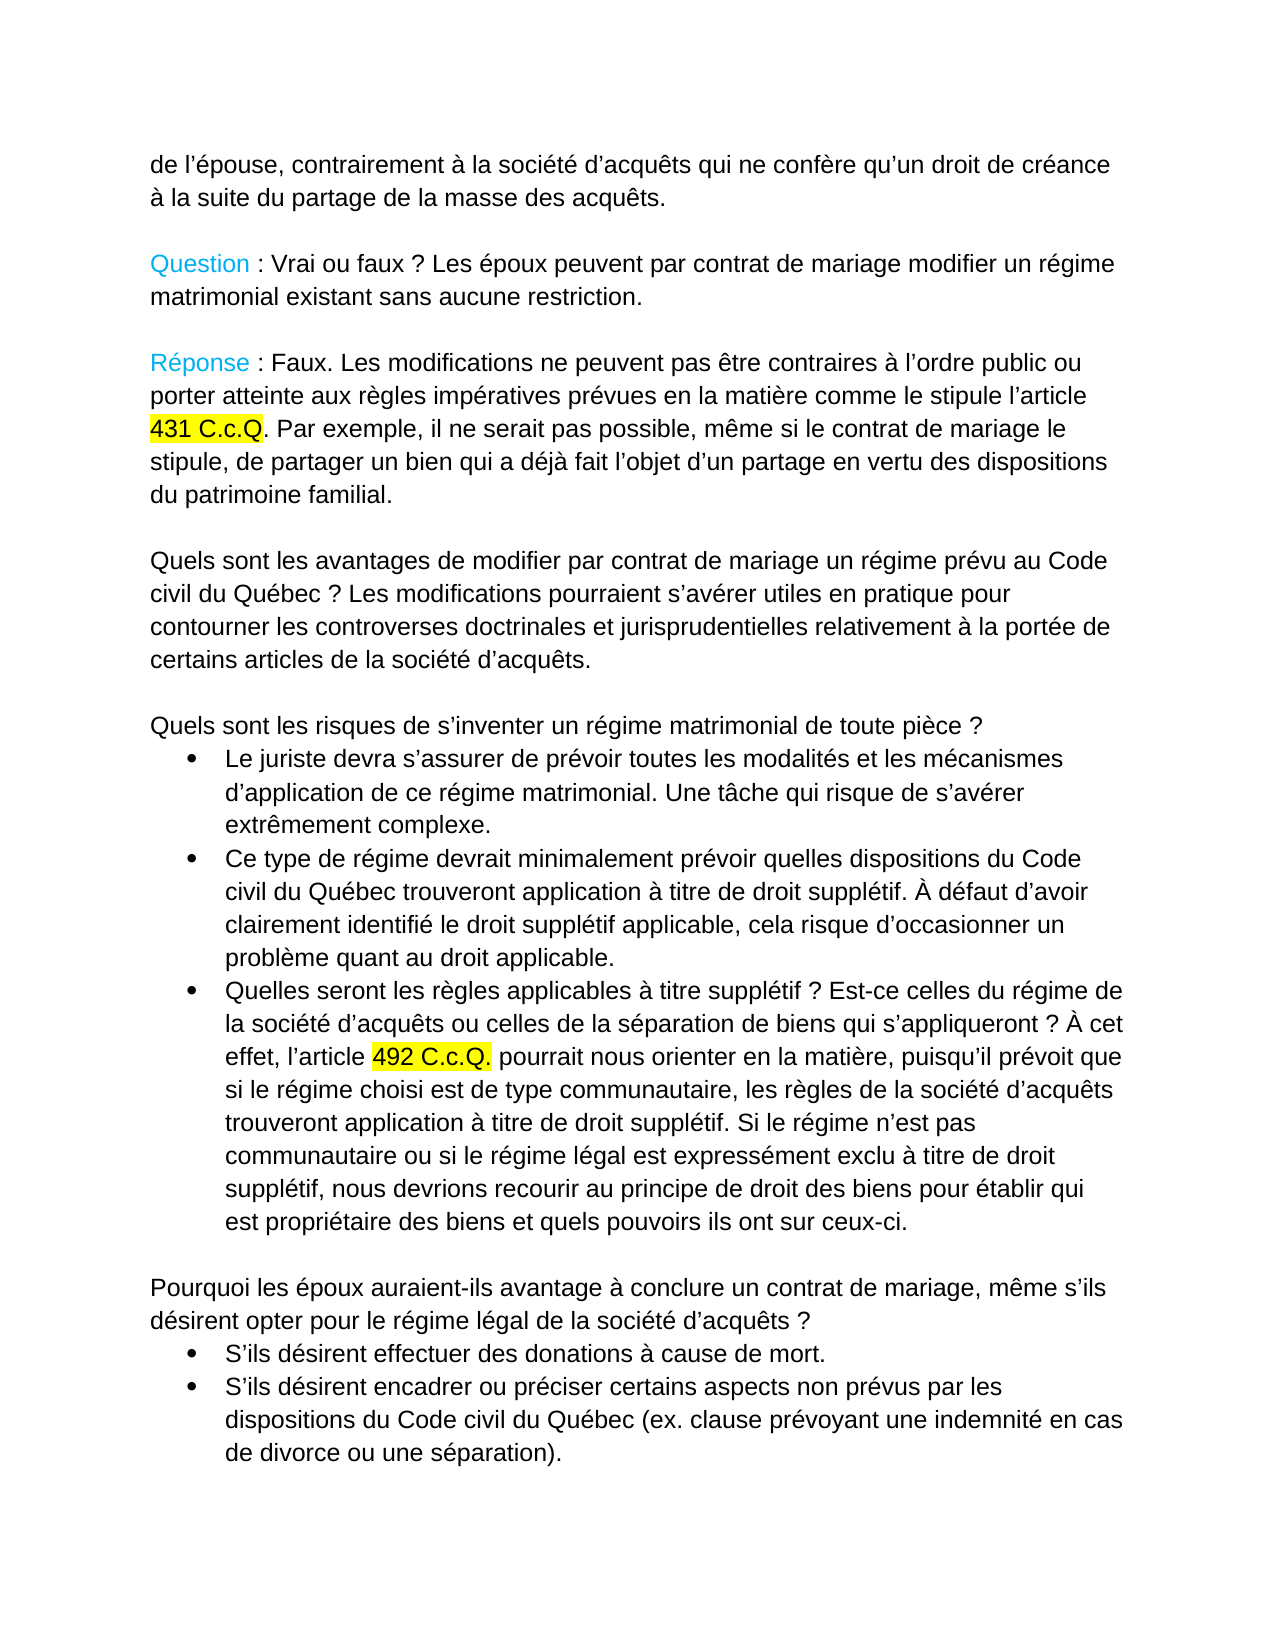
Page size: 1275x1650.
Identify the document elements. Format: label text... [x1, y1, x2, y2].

list S’ils désirent effectuer des donations à cause de mort. [187, 1339, 1125, 1368]
list Quelles seront les règles applicables à titre supplétif ? Est-ce celles du régime de la société d’acquêts ou celles de la séparation de biens qui s’appliqueront ? À cet effet, l’article 492 C.c.Q. pourrait nous orienter en la matière, puisqu’il prévoit que si le régime choisi est de type communautaire, les règles de la société d’acquêts trouveront application à titre de droit supplétif. Si le régime n’est pas communautaire ou si le régime légal est expressément exclu à titre de droit supplétif, nous devrions recourir au principe de droit des biens pour établir qui est propriétaire des biens et quels pouvoirs ils ont sur ceux-ci. [187, 976, 1125, 1236]
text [150, 150, 1125, 212]
text Réponse : Faux. Les modifications ne peuvent pas être contraires à l’ordre public ou porter atteinte aux règles impératives prévues en la matière comme le stipule l’article 431 C.c.Q. Par exemple, il ne serait pas possible, même si le contrat de mariage le stipule, de partager un bien qui a déjà fait l’objet d’un partage en vertu des dispositions du patrimoine familial. [150, 348, 1125, 509]
text Question : Vrai ou faux ? Les époux peuvent par contrat de mariage modifier un régime matrimonial existant sans aucune restriction. [150, 249, 1125, 311]
text Pourquoi les époux auraient-ils avantage à conclure un contrat de mariage, même s’ils désirent opter pour le régime légal de la société d’acquêts ? [150, 1273, 1125, 1335]
list Le juriste devra s’assurer de prévoir toutes les modalités et les mécanismes d’application de ce régime matrimonial. Une tâche qui risque de s’avérer extrêmement complexe. [187, 744, 1125, 839]
list Ce type de régime devrait minimalement prévoir quelles dispositions du Code civil du Québec trouveront application à titre de droit supplétif. À défaut d’avoir clairement identifié le droit supplétif applicable, cela risque d’occasionner un problème quant au droit applicable. [187, 843, 1125, 971]
text Quels sont les risques de s’inventer un régime matrimonial de toute pièce ? [150, 711, 1125, 740]
list S’ils désirent encadrer ou préciser certains aspects non prévus par les dispositions du Code civil du Québec (ex. clause prévoyant une indemnité en cas de divorce ou une séparation). [187, 1372, 1125, 1467]
text Quels sont les avantages de modifier par contrat de mariage un régime prévu au Code civil du Québec ? Les modifications pourraient s’avérer utiles en pratique pour contourner les controverses doctrinales et jurisprudentielles relativement à la portée de certains articles de la société d’acquêts. [150, 546, 1125, 674]
